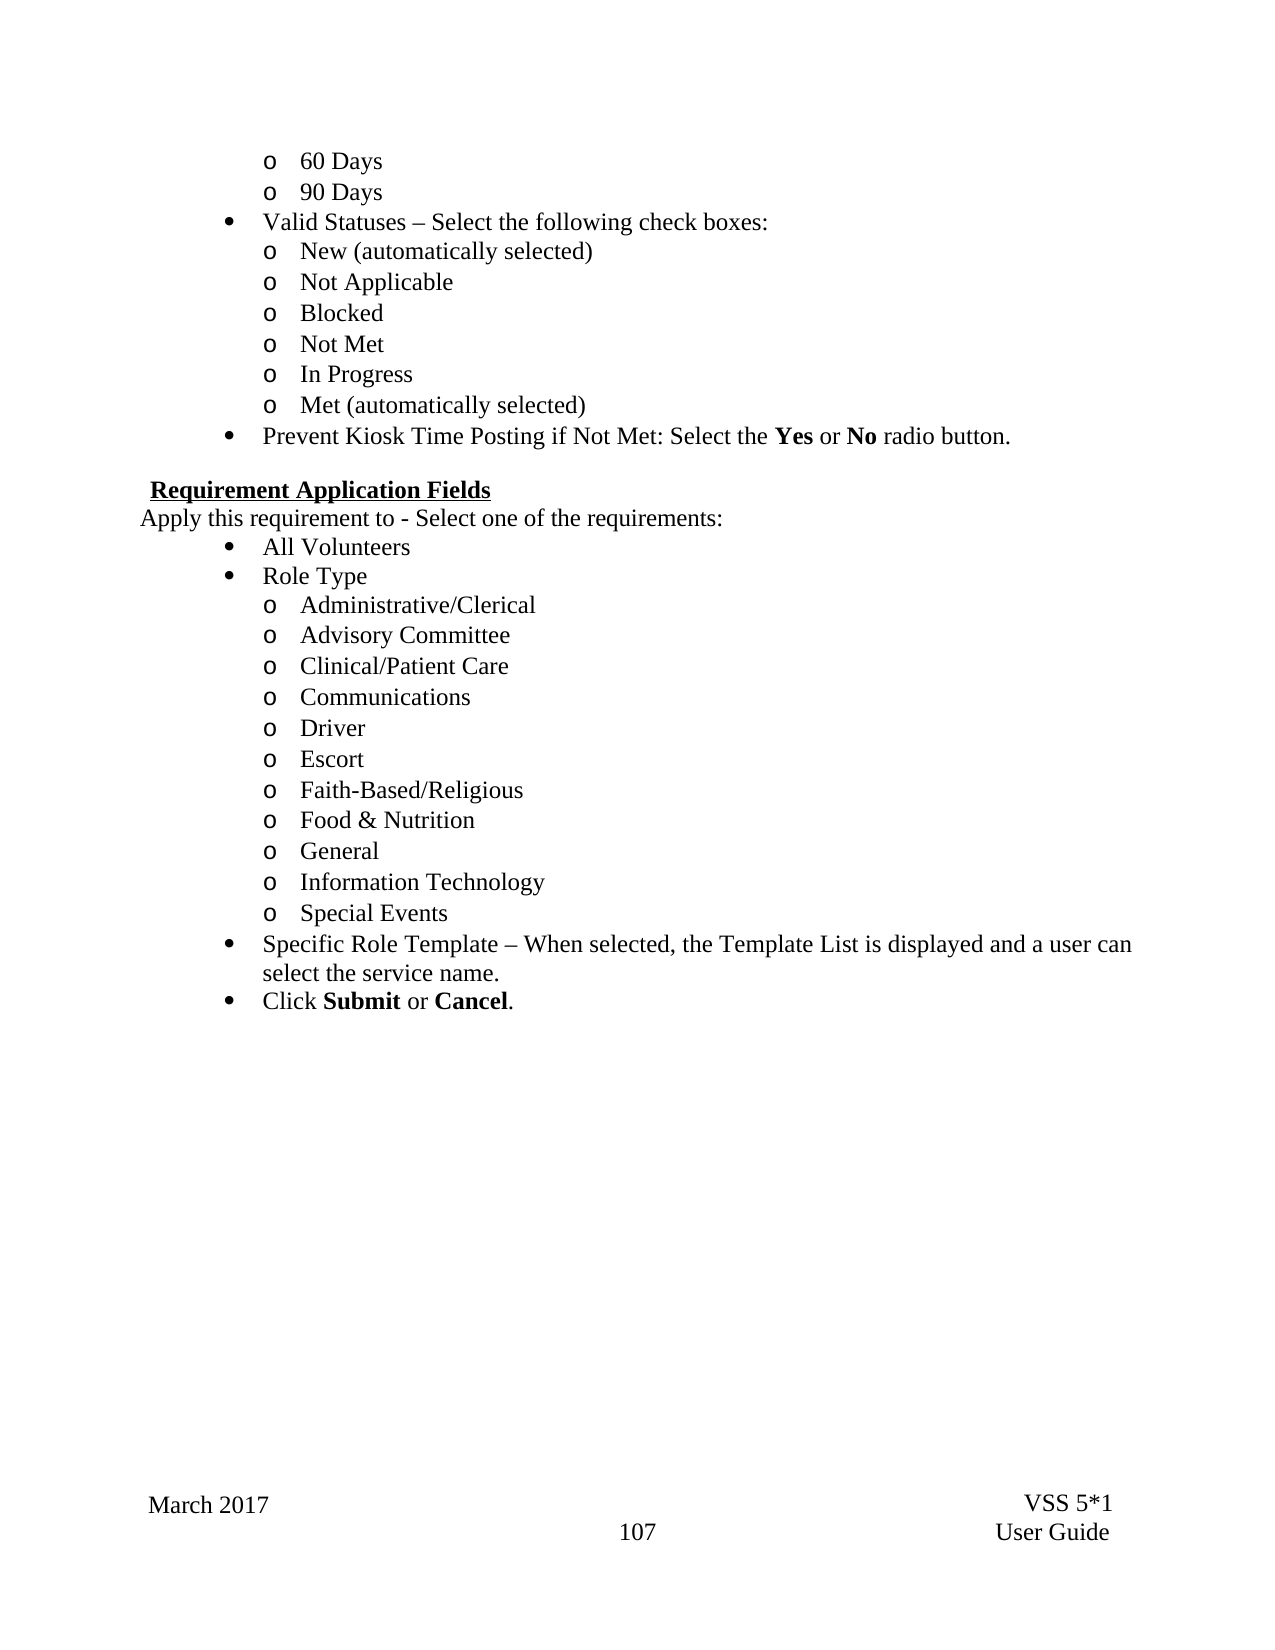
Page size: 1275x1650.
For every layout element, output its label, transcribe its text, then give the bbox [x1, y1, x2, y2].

list Administrative/Clerical [262, 590, 1137, 621]
list Food & Nutrition [262, 806, 1137, 836]
list Valid Statuses – Select the following check boxes: [225, 207, 1058, 236]
list Met (automatically selected) [262, 390, 1137, 421]
text Requirement Application Fields [150, 475, 1137, 503]
list Faith-Based/Religious [262, 775, 1137, 806]
list Escort [262, 744, 1137, 775]
text Apply this requirement to - Select one of the requirements: [139, 503, 1137, 532]
list Clinical/Patient Care [262, 651, 1137, 682]
list Prevent Kiosk Time Posting if Not Met: Select the Yes or No radio button. [225, 421, 1058, 450]
list All Volunteers [225, 532, 1137, 561]
list Communications [262, 682, 1137, 713]
list Not Applicable [262, 267, 1137, 298]
list 90 Days [262, 177, 1137, 207]
list Specific Role Template – When selected, the Template List is displayed and a user can select the service name. [225, 929, 1137, 986]
list 60 Days [262, 146, 1137, 177]
list Driver [262, 713, 1137, 744]
list Advisory Committee [262, 621, 1137, 651]
list Not Met [262, 329, 1137, 359]
list Information Technology [262, 867, 1137, 898]
list Blocked [262, 298, 1137, 329]
list In Progress [262, 359, 1137, 390]
list Role Type [225, 561, 1137, 590]
list Special Events [262, 898, 1137, 929]
list General [262, 836, 1137, 867]
list Click Submit or Cancel. [225, 986, 1137, 1015]
list New (automatically selected) [262, 236, 1137, 267]
